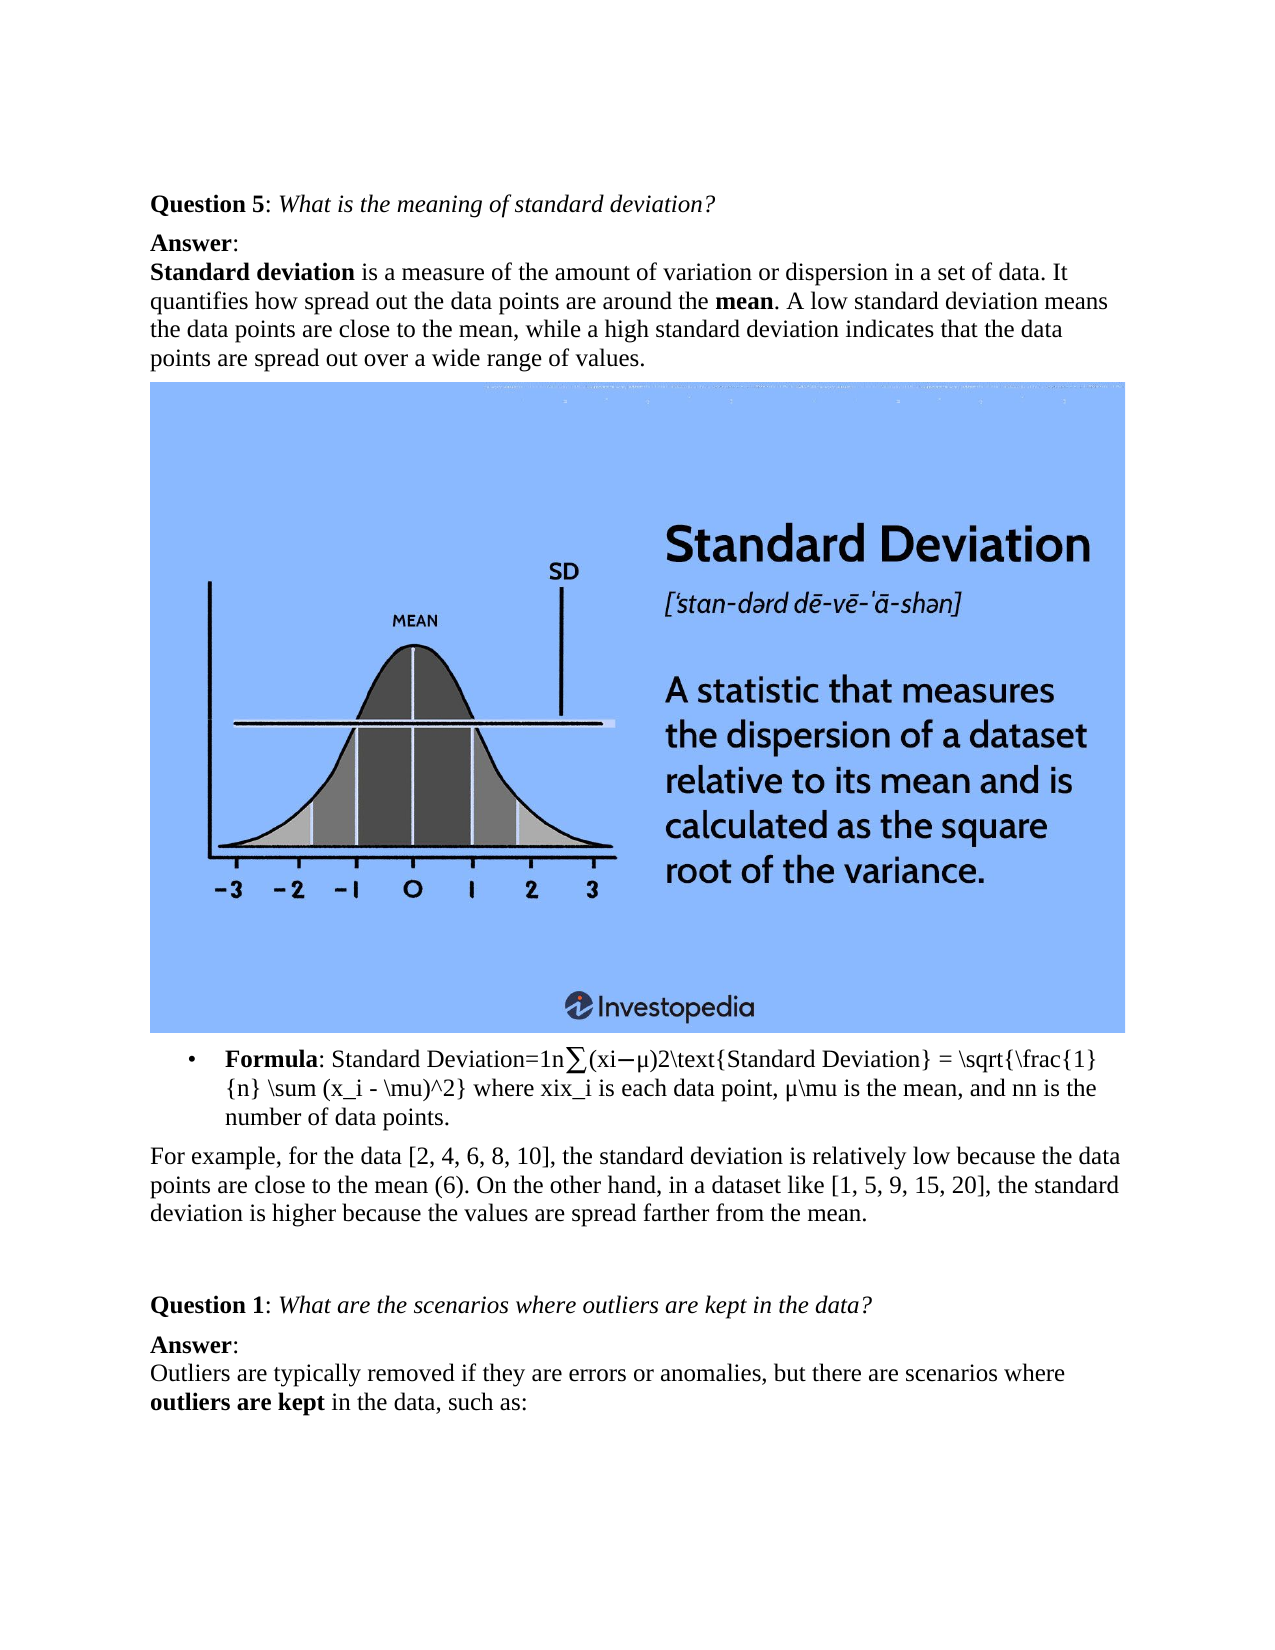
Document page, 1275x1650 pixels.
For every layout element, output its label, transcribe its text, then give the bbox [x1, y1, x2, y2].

list Formula: Standard Deviation=1n∑(xi−μ)2\text{Standard Deviation} = \sqrt{\frac{1}{n} \sum (x_i - \mu)^2} where xix_i is each data point, μ\mu is the mean, and nn is the number of data points. [187, 1043, 1125, 1131]
text Answer: Standard deviation is a measure of the amount of variation or dispersion in a set of data. It quantifies how spread out the data points are around the mean. A low standard deviation means the data points are close to the mean, while a high standard deviation indicates that the data points are spread out over a wide range of values. [150, 228, 1125, 372]
text Question 1: What are the scenarios where outliers are kept in the data? [150, 1291, 1125, 1319]
text Answer: Outliers are typically removed if they are errors or anomalies, but there are scenarios where outliers are kept in the data, such as: [150, 1330, 1125, 1416]
text Question 5: What is the meaning of standard deviation? [150, 189, 1125, 218]
picture [150, 382, 1125, 1033]
text For example, for the data [2, 4, 6, 8, 10], the standard deviation is relatively low because the data points are close to the mean (6). On the other hand, in a dataset like [1, 5, 9, 15, 20], the standard deviation is higher because the values are spread farther from the mean. [150, 1141, 1125, 1227]
